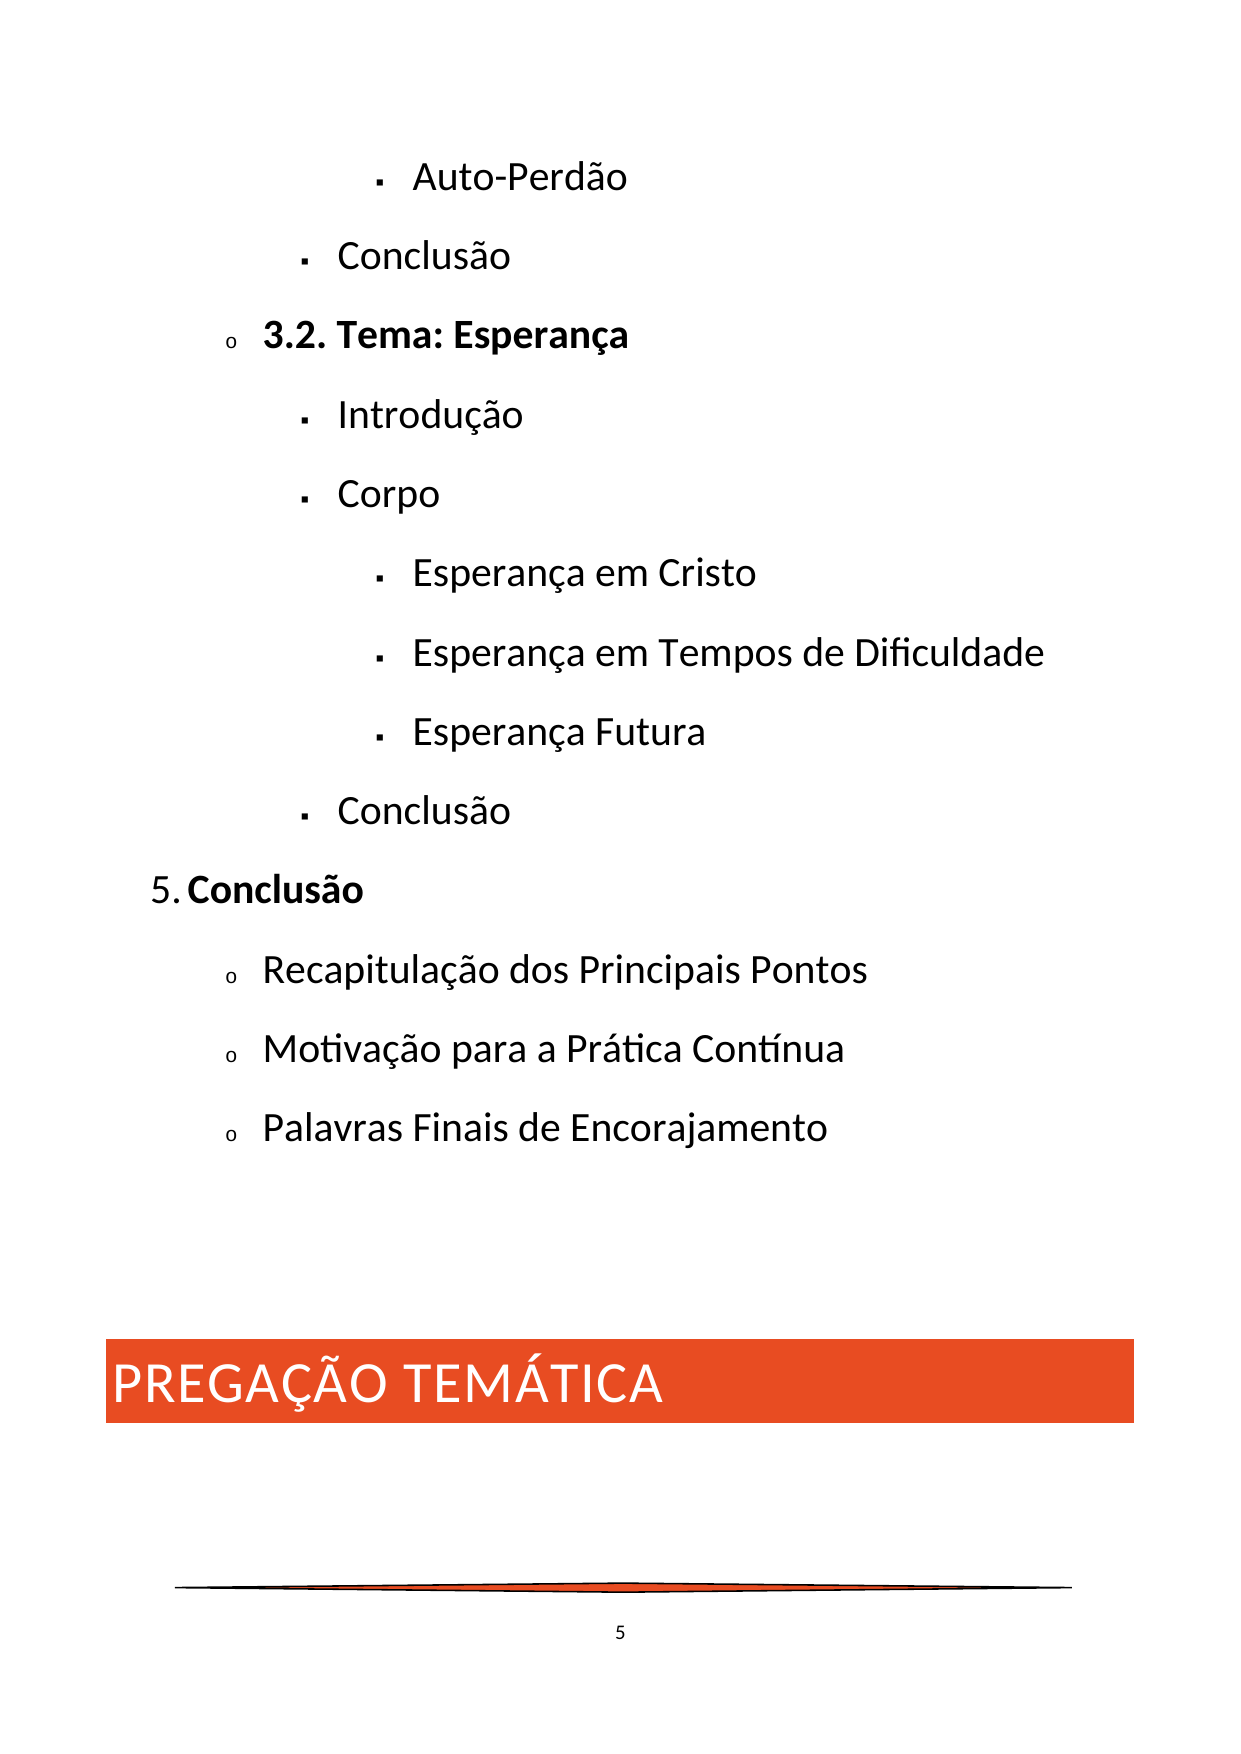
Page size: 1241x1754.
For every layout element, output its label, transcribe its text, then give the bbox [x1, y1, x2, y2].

list Conclusão [150, 863, 1128, 914]
list Palavras Finais de Encorajamento [225, 1101, 1128, 1152]
list 3.2. Tema: Esperança [225, 308, 1128, 359]
subtitle Pregação Temática [113, 1345, 1128, 1417]
list Esperança Futura [375, 705, 1128, 756]
list Recapitulação dos Principais Pontos [225, 943, 1128, 993]
list Corpo [300, 467, 1128, 518]
list Auto-Perdão [375, 150, 1128, 201]
list Conclusão [300, 229, 1128, 280]
list Conclusão [300, 784, 1128, 835]
list Esperança em Tempos de Dificuldade [375, 626, 1128, 676]
list Esperança em Cristo [375, 546, 1128, 597]
list Motivação para a Prática Contínua [225, 1022, 1128, 1073]
list Introdução [300, 388, 1128, 439]
